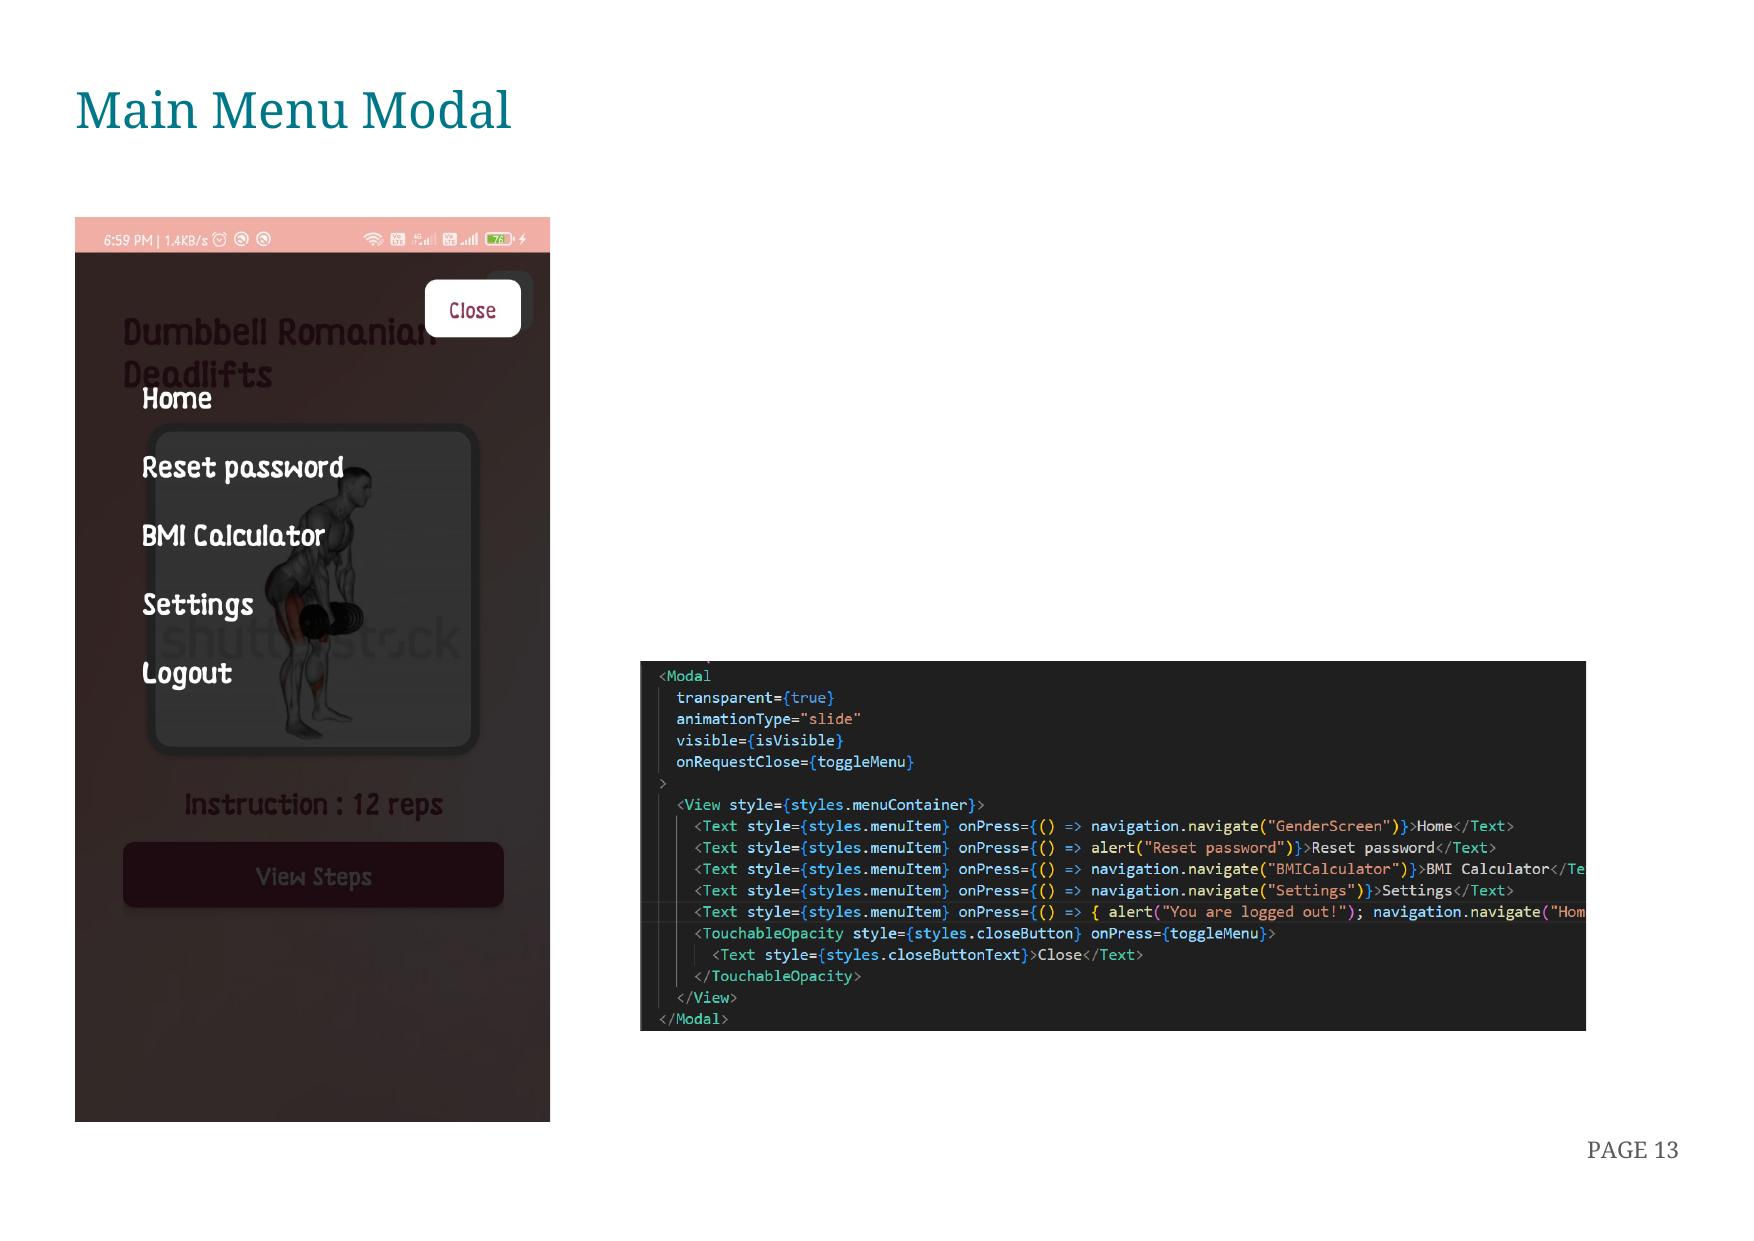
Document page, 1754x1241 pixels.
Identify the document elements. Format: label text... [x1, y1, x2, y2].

picture [640, 661, 1587, 1031]
subtitle Main Menu Modal [75, 75, 1679, 143]
picture [75, 217, 550, 1122]
